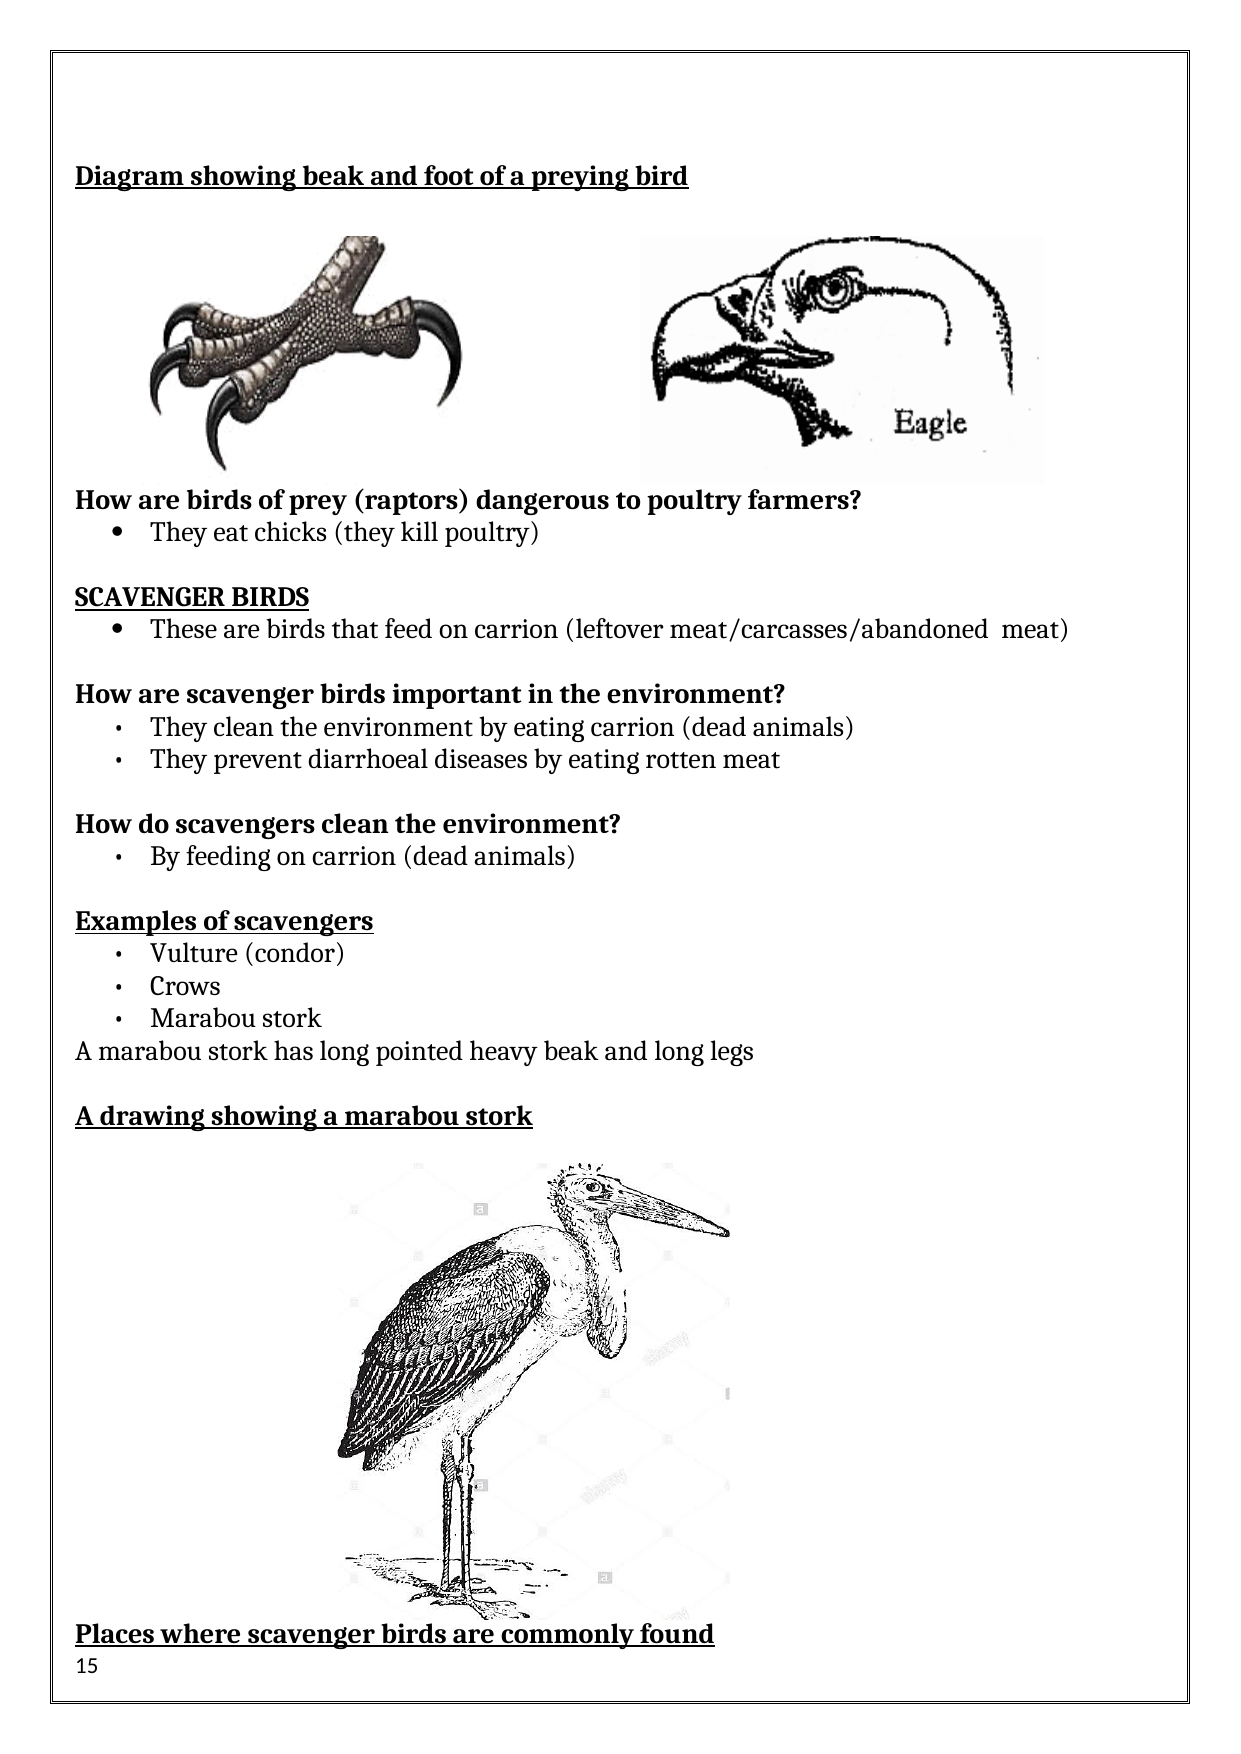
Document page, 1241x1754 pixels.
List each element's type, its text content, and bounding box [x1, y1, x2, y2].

list These are birds that feed on carrion (leftover meat/carcasses/abandoned meat) [112, 614, 1165, 646]
list Crows [112, 970, 1165, 1002]
text How are birds of prey (raptors) dangerous to poultry farmers? [75, 484, 1165, 516]
text Examples of scavengers [75, 905, 1165, 938]
text A marabou stork has long pointed heavy beak and long legs [75, 1035, 1165, 1067]
text A drawing showing a marabou stork [75, 1099, 1165, 1132]
text Diagram showing beak and foot of a preying bird [75, 160, 1165, 192]
text SCAVENGER BIRDS [75, 581, 1165, 614]
list By feeding on carrion (dead animals) [112, 840, 1165, 873]
text How do scavengers clean the environment? [75, 808, 1165, 840]
picture [137, 236, 479, 484]
text How are scavenger birds important in the environment? [75, 678, 1165, 711]
text Places where scavenger birds are commonly found [75, 1618, 1165, 1650]
list Marabou stork [112, 1002, 1165, 1035]
list Vulture (condor) [112, 938, 1165, 970]
list They eat chicks (they kill poultry) [112, 516, 1165, 549]
picture [337, 1163, 730, 1618]
list They clean the environment by eating carrion (dead animals) [112, 711, 1165, 743]
list They prevent diarrhoeal diseases by eating rotten meat [112, 743, 1165, 776]
picture [640, 236, 1044, 484]
